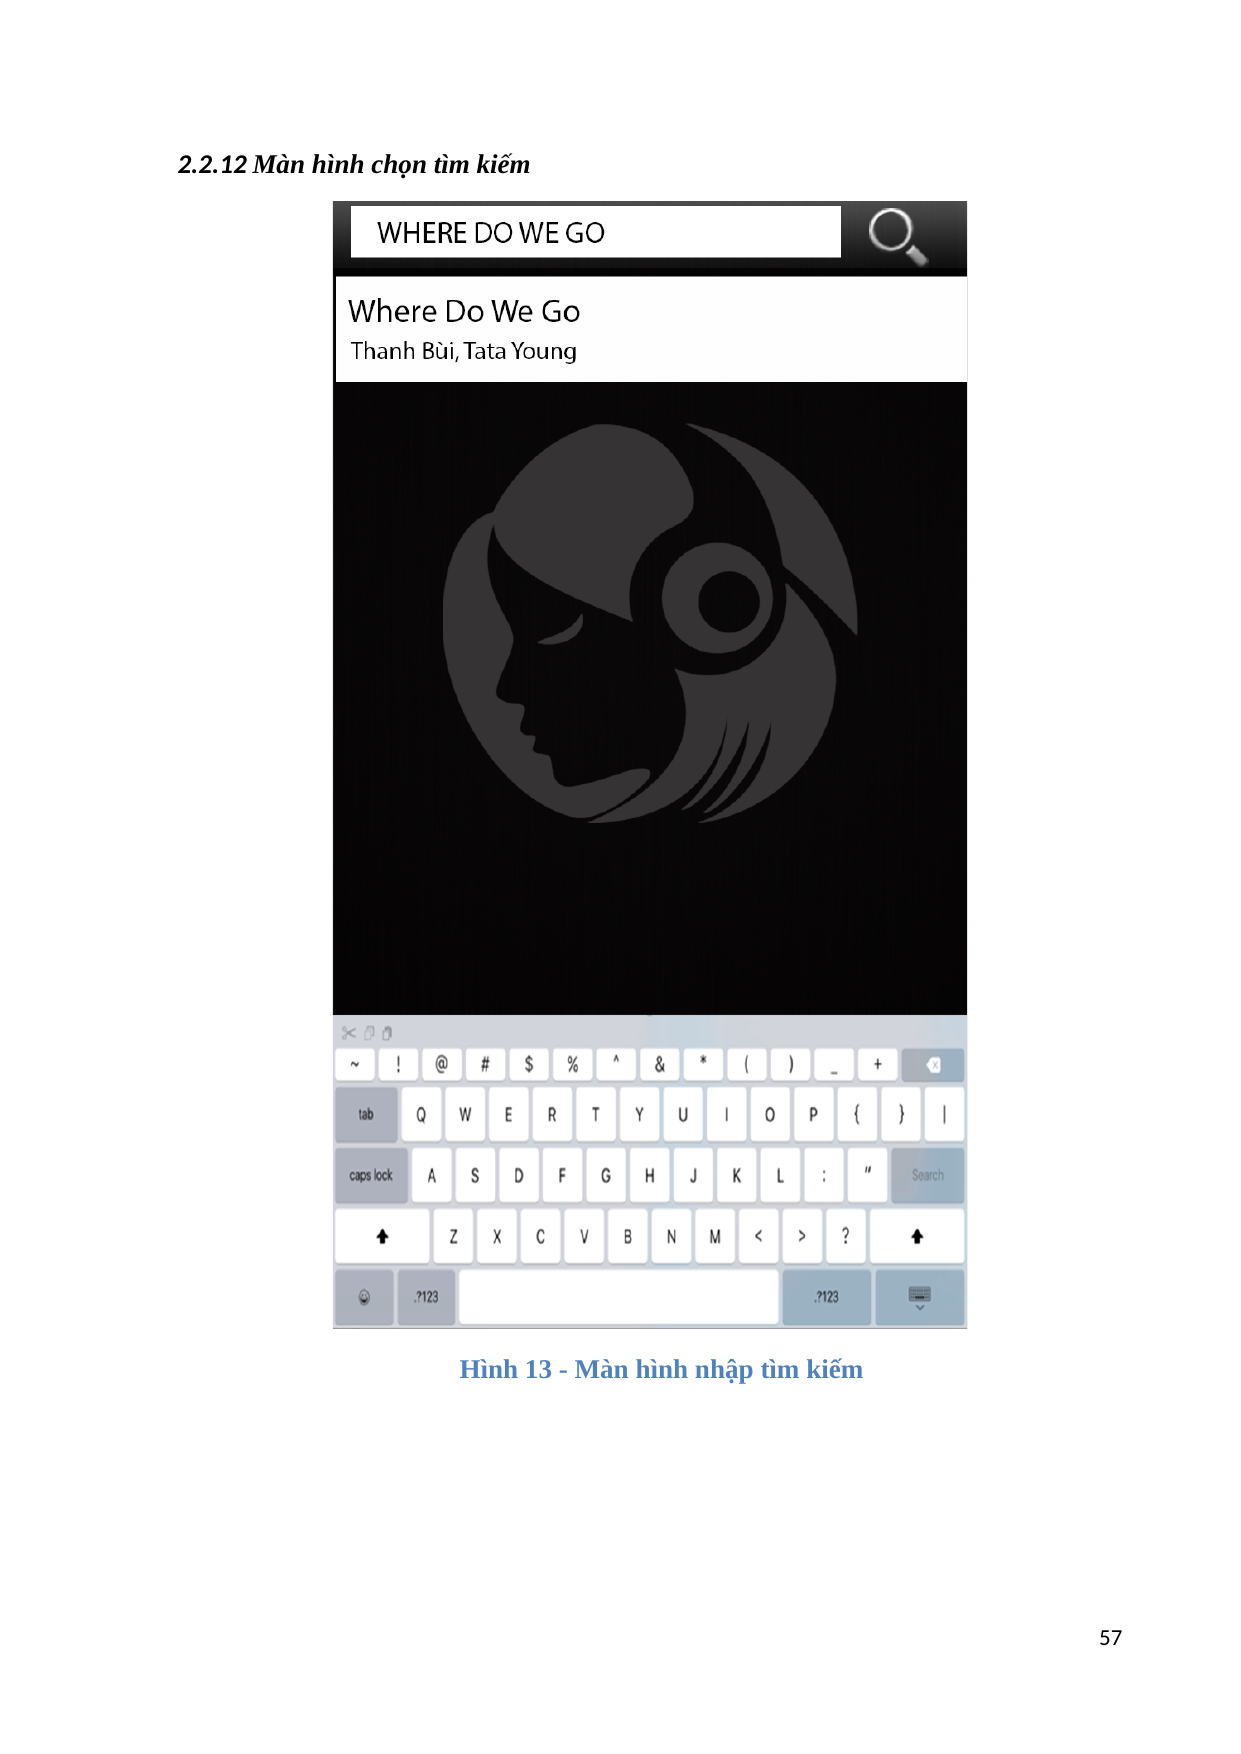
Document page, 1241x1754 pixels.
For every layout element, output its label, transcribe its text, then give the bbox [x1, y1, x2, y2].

text Hình 13 - Màn hình nhập tìm kiếm [177, 1353, 1122, 1384]
subtitle Màn hình chọn tìm kiếm [177, 148, 1122, 181]
picture [332, 201, 968, 1329]
